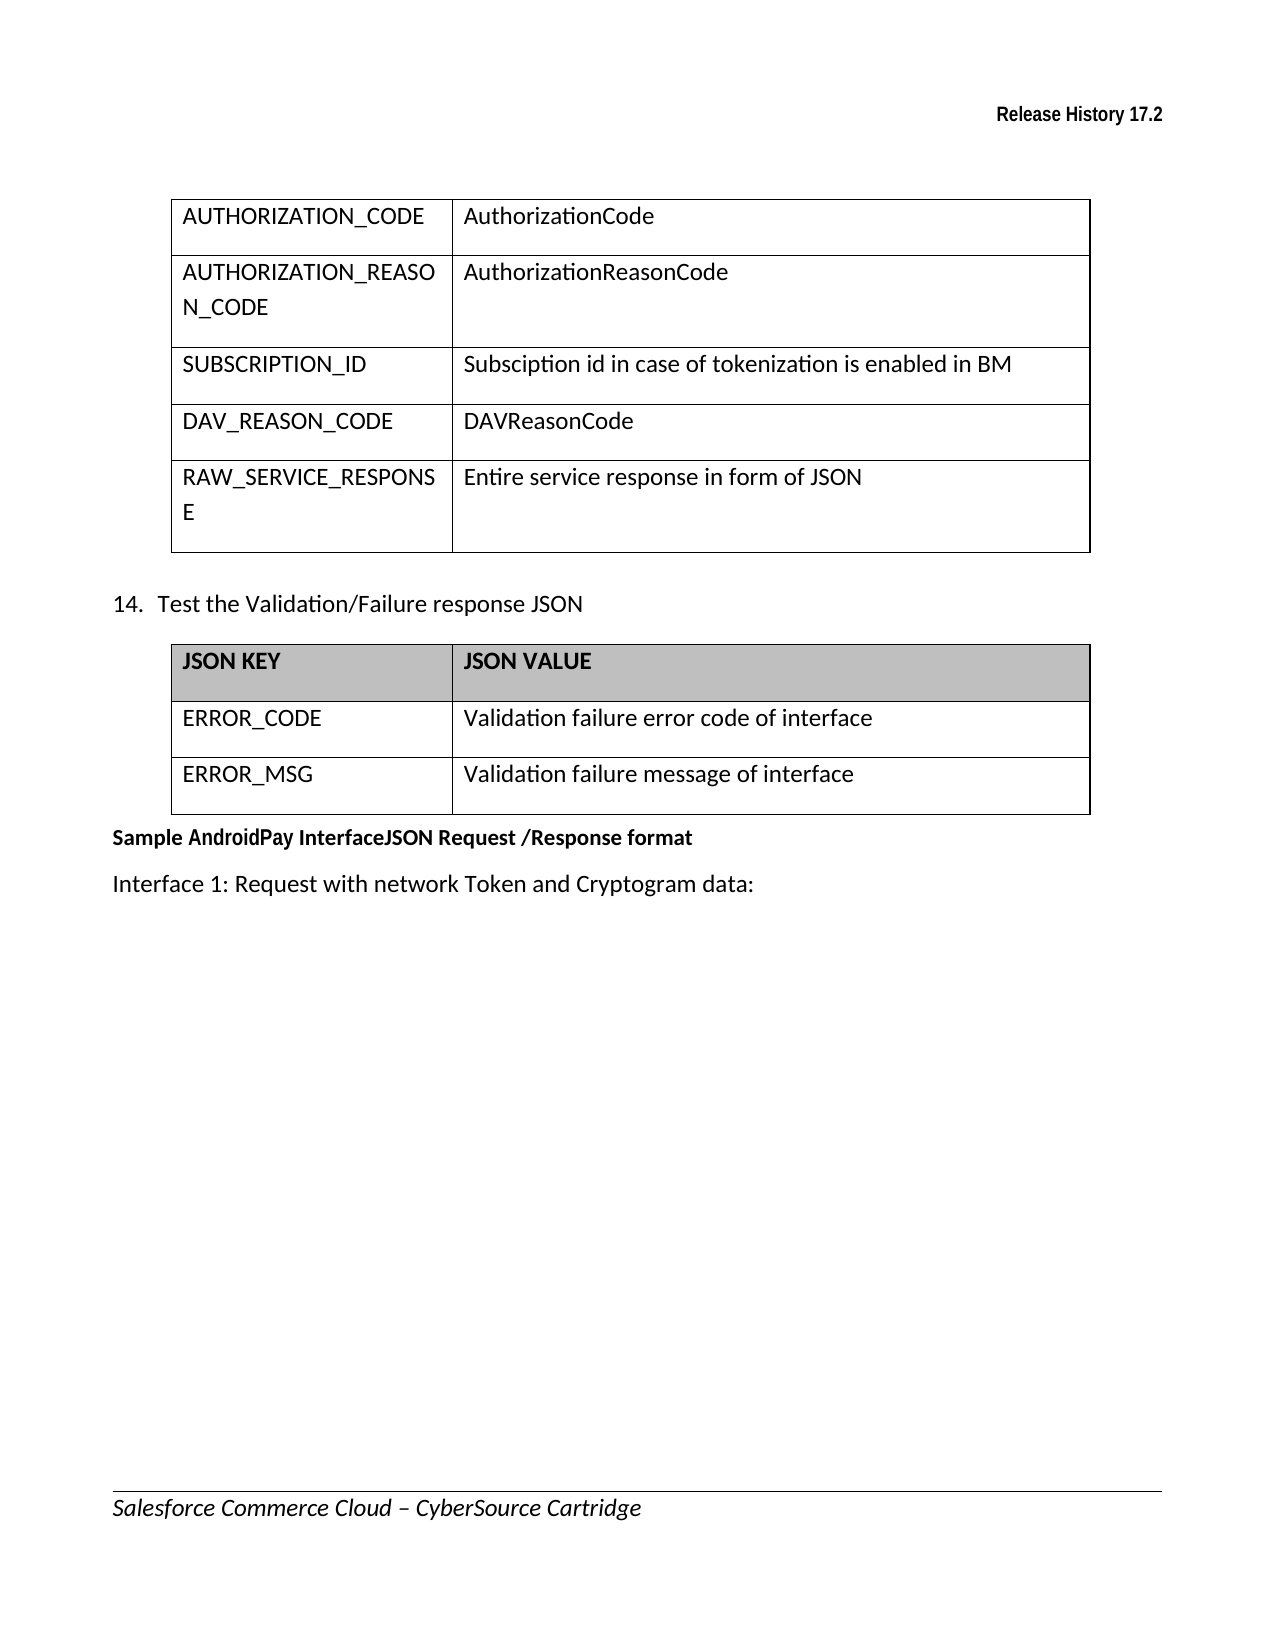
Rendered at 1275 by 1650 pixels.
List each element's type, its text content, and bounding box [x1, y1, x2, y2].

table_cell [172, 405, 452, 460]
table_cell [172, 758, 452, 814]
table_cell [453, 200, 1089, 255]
subtitle Sample AndroidPay InterfaceJSON Request /Response format [112, 823, 1162, 851]
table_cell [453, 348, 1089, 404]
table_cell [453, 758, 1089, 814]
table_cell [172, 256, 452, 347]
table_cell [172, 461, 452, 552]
list Test the Validation/Failure response JSON [112, 588, 1162, 619]
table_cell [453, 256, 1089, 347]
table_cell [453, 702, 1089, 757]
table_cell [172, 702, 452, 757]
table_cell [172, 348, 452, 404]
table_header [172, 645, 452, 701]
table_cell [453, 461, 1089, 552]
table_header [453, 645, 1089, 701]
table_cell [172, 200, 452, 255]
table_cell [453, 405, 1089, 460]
text Interface 1: Request with network Token and Cryptogram data: [112, 868, 1162, 898]
